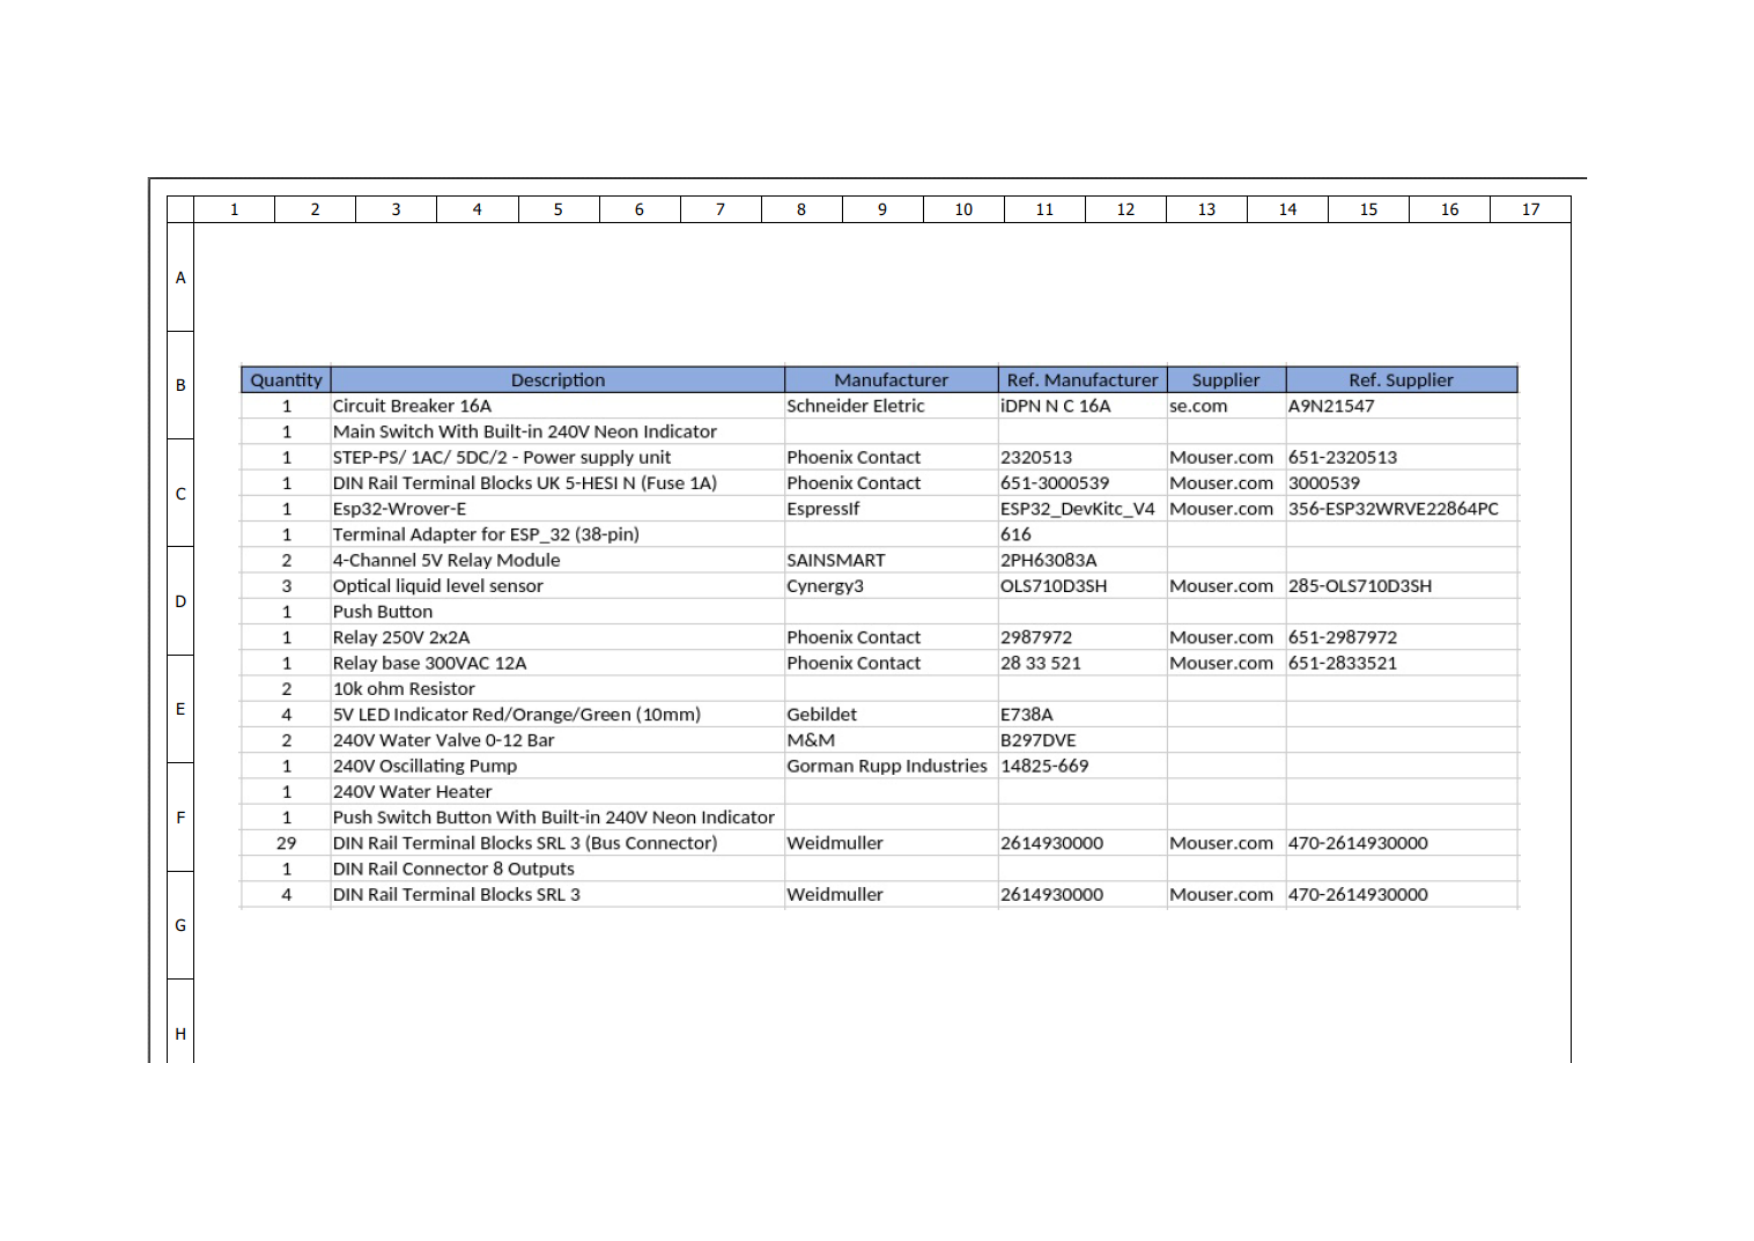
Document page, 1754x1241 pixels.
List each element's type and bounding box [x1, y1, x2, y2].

picture [147, 177, 1588, 1063]
